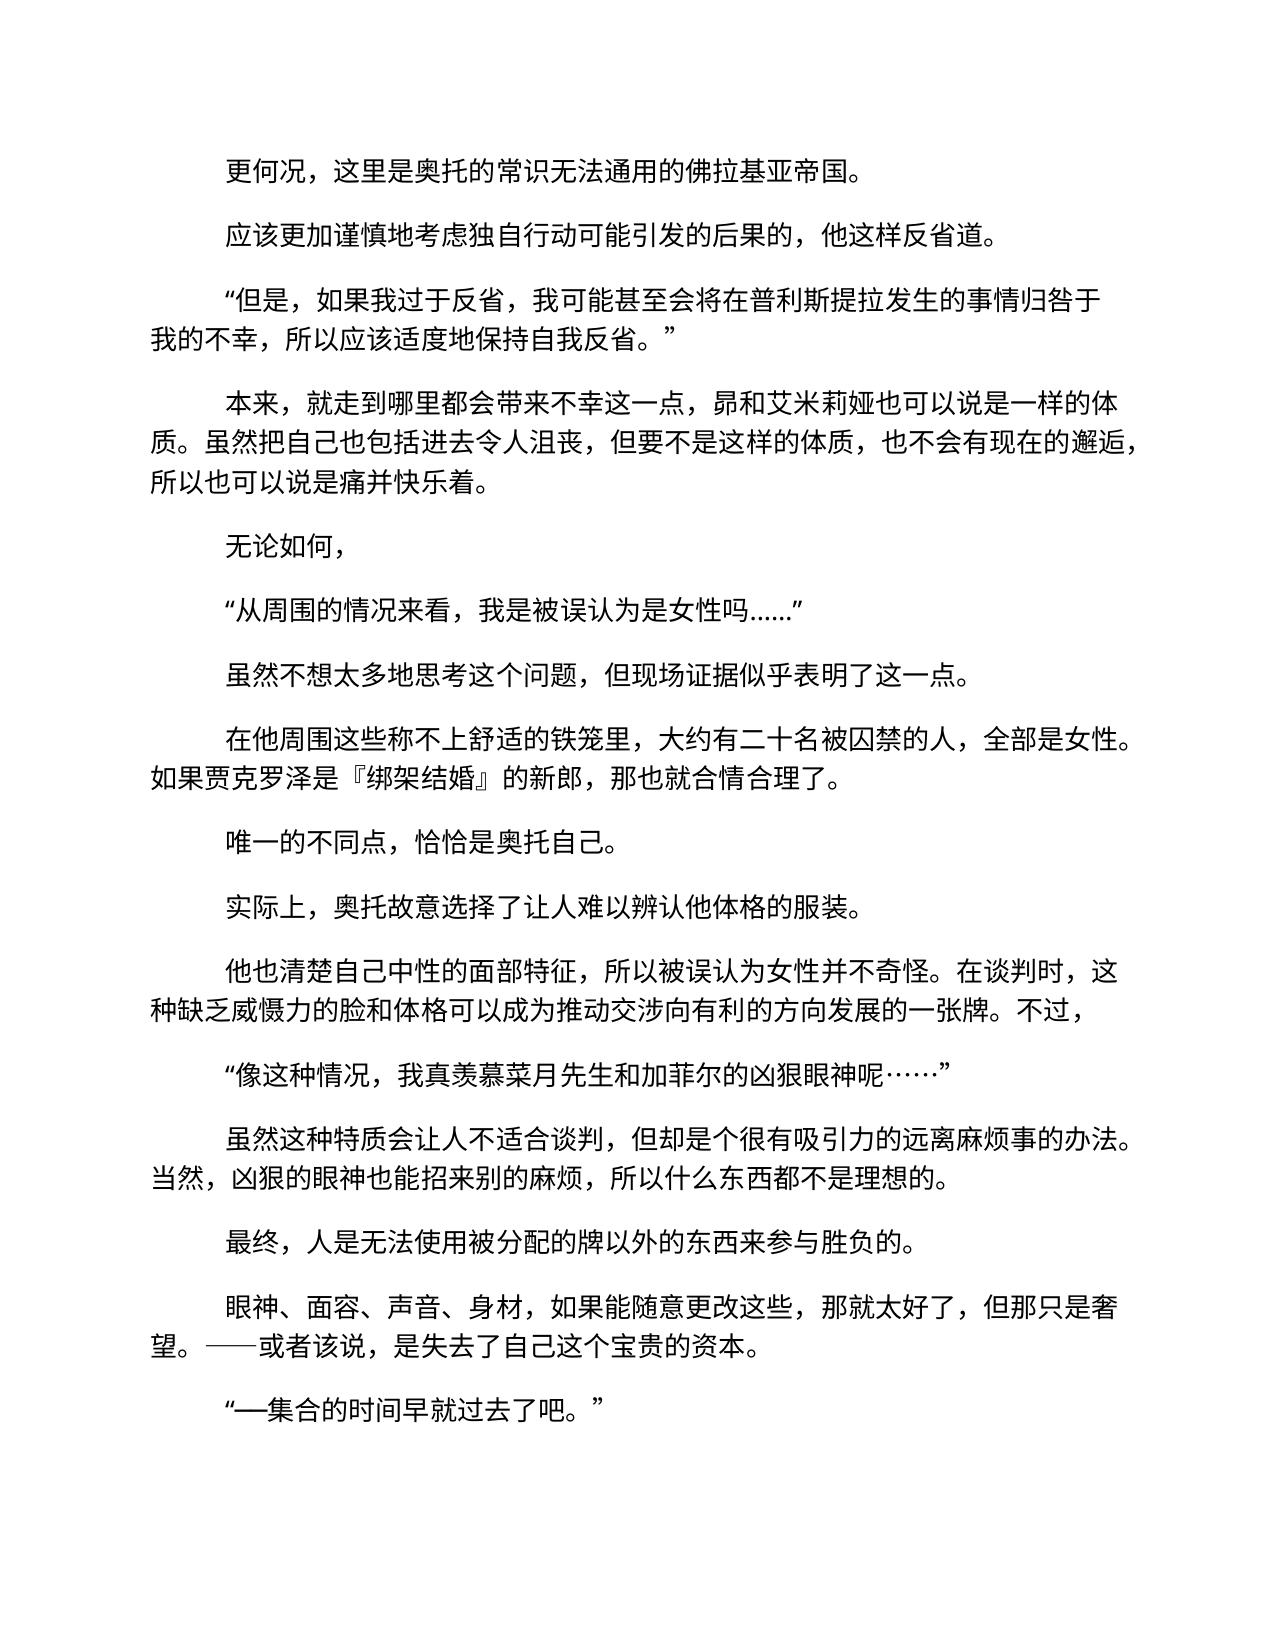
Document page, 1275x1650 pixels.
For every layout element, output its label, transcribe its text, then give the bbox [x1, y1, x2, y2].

text 实际上，奥托故意选择了让人难以辨认他体格的服装。 [150, 886, 1125, 925]
text 本来，就走到哪里都会带来不幸这一点，昴和艾米莉娅也可以说是一样的体质。虽然把自己也包括进去令人沮丧，但要不是这样的体质，也不会有现在的邂逅，所以也可以说是痛并快乐着。 [150, 382, 1125, 500]
text 他也清楚自己中性的面部特征，所以被误认为女性并不奇怪。在谈判时，这种缺乏威慑力的脸和体格可以成为推动交涉向有利的方向发展的一张牌。不过， [150, 950, 1125, 1028]
text 最终，人是无法使用被分配的牌以外的东西来参与胜负的。 [150, 1221, 1125, 1261]
text 应该更加谨慎地考虑独自行动可能引发的后果的，他这样反省道。 [150, 214, 1125, 253]
text 更何况，这里是奥托的常识无法通用的佛拉基亚帝国。 [150, 150, 1125, 189]
text “从周围的情况来看，我是被误认为是女性吗...…” [150, 589, 1125, 629]
text 无论如何， [150, 525, 1125, 564]
text 眼神、面容、声音、身材，如果能随意更改这些，那就太好了，但那只是奢望。——或者该说，是失去了自己这个宝贵的资本。 [150, 1286, 1125, 1364]
text 虽然不想太多地思考这个问题，但现场证据似乎表明了这一点。 [150, 654, 1125, 693]
text “像这种情况，我真羡慕菜月先生和加菲尔的凶狠眼神呢……” [150, 1053, 1125, 1093]
text “但是，如果我过于反省，我可能甚至会将在普利斯提拉发生的事情归咎于我的不幸，所以应该适度地保持自我反省。” [150, 278, 1125, 357]
text 在他周围这些称不上舒适的铁笼里，大约有二十名被囚禁的人，全部是女性。如果贾克罗泽是『绑架结婚』的新郎，那也就合情合理了。 [150, 718, 1125, 796]
text 虽然这种特质会让人不适合谈判，但却是个很有吸引力的远离麻烦事的办法。当然，凶狠的眼神也能招来别的麻烦，所以什么东西都不是理想的。 [150, 1118, 1125, 1196]
text “──集合的时间早就过去了吧。” [150, 1389, 1125, 1429]
text 唯一的不同点，恰恰是奥托自己。 [150, 821, 1125, 861]
